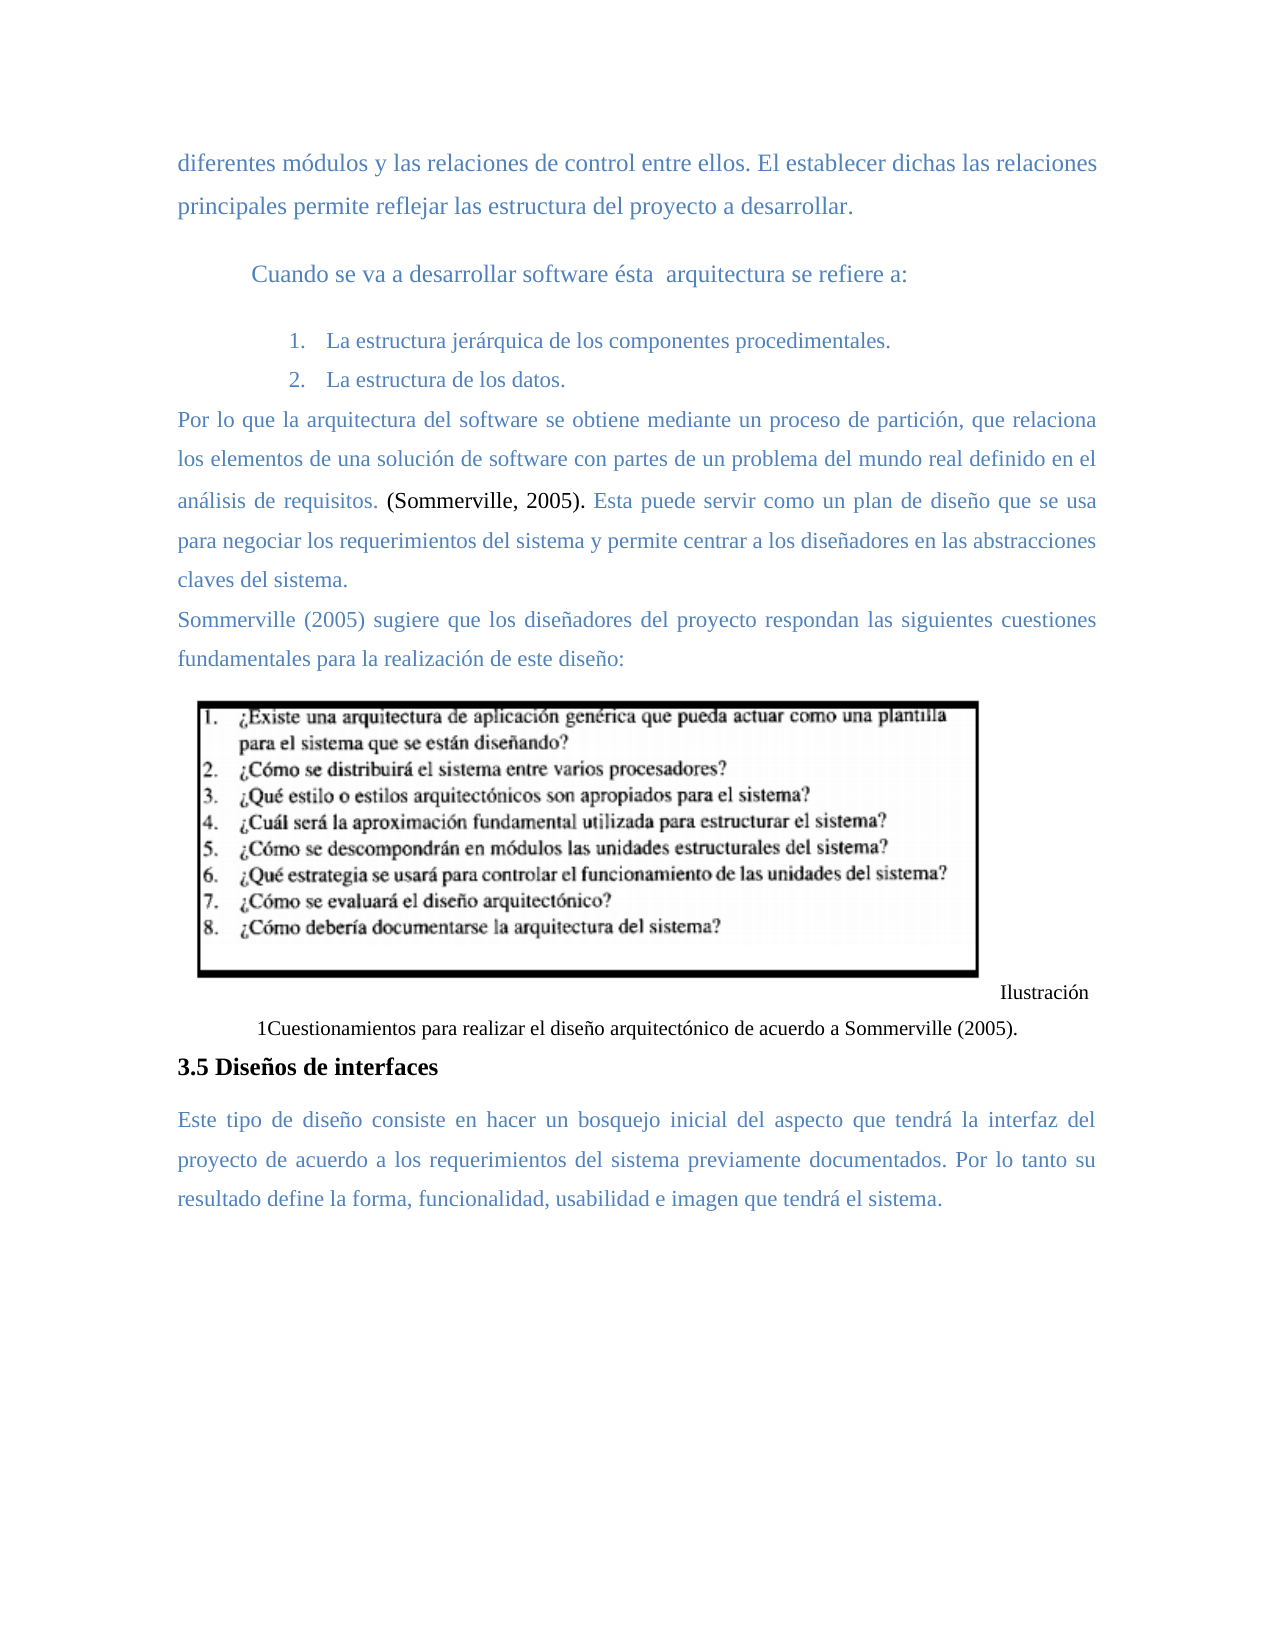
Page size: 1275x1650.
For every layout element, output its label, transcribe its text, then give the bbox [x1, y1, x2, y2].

text Cuando se va a desarrollar software ésta arquitectura se refiere a: [177, 259, 1098, 288]
list La estructura de los datos. [288, 366, 1098, 393]
text 3.5 Diseños de interfaces [177, 1052, 1098, 1081]
text Este tipo de diseño consiste en hacer un bosquejo inicial del aspecto que tendrá la interfaz del proyecto de acuerdo a los requerimientos del sistema previamente documentados. Por lo tanto su resultado define la forma, funcionalidad, usabilidad e imagen que tendrá el sistema. [177, 1106, 1098, 1212]
text Sommerville (2005) sugiere que los diseñadores del proyecto respondan las siguientes cuestiones fundamentales para la realización de este diseño: [177, 606, 1098, 672]
list La estructura jerárquica de los componentes procedimentales. [288, 327, 1098, 353]
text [177, 148, 1098, 219]
picture [186, 684, 1000, 1000]
text Por lo que la arquitectura del software se obtiene mediante un proceso de partición, que relaciona los elementos de una solución de software con partes de un problema del mundo real definido en el análisis de requisitos. . Esta puede servir como un plan de diseño que se usa para negociar los requerimientos del sistema y permite centrar a los diseñadores en las abstracciones claves del sistema. [177, 406, 1098, 593]
